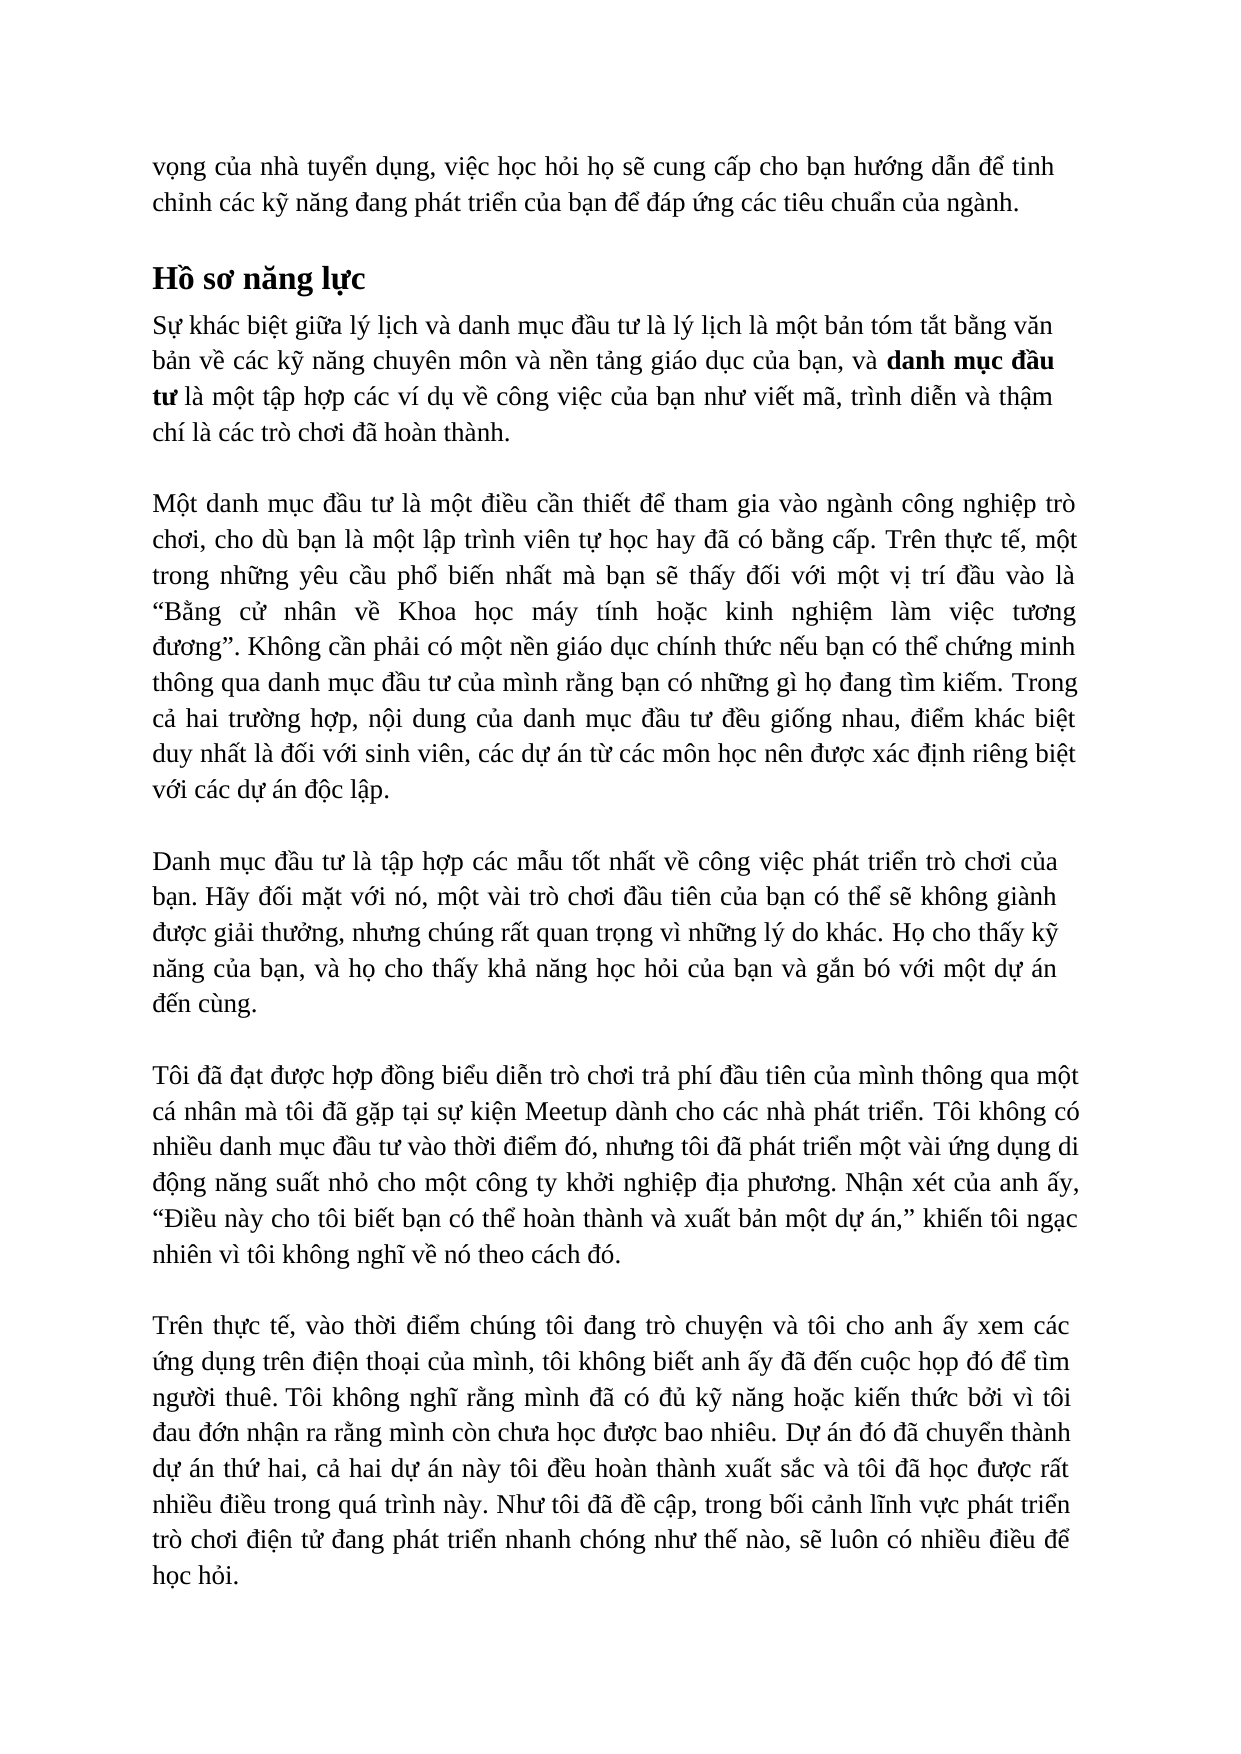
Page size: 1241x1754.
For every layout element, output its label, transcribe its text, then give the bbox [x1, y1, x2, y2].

text Danh mục đầu tư là tập hợp các mẫu tốt nhất về công việc phát triển trò chơi của bạn. Hãy đối mặt với nó, một vài trò chơi đầu tiên của bạn có thể sẽ không giành được giải thưởng, nhưng chúng rất quan trọng vì những lý do khác. Họ cho thấy kỹ năng của bạn, và họ cho thấy khả năng học hỏi của bạn và gắn bó với một dự án đến cùng. [152, 845, 1059, 1019]
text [152, 150, 1057, 217]
text Trên thực tế, vào thời điểm chúng tôi đang trò chuyện và tôi cho anh ấy xem các ứng dụng trên điện thoại của mình, tôi không biết anh ấy đã đến cuộc họp đó để tìm người thuê. Tôi không nghĩ rằng mình đã có đủ kỹ năng hoặc kiến ​​thức bởi vì tôi đau đớn nhận ra rằng mình còn chưa học được bao nhiêu. Dự án đó đã chuyển thành dự án thứ hai, cả hai dự án này tôi đều hoàn thành xuất sắc và tôi đã học được rất nhiều điều trong quá trình này. Như tôi đã đề cập, trong bối cảnh lĩnh vực phát triển trò chơi điện tử đang phát triển nhanh chóng như thế nào, sẽ luôn có nhiều điều để học hỏi. [152, 1309, 1071, 1590]
text Hồ sơ năng lực [152, 258, 1090, 297]
text Tôi đã đạt được hợp đồng biểu diễn trò chơi trả phí đầu tiên của mình thông qua một cá nhân mà tôi đã gặp tại sự kiện Meetup dành cho các nhà phát triển. Tôi không có nhiều danh mục đầu tư vào thời điểm đó, nhưng tôi đã phát triển một vài ứng dụng di động năng suất nhỏ cho một công ty khởi nghiệp địa phương. Nhận xét của anh ấy, “Điều này cho tôi biết bạn có thể hoàn thành và xuất bản một dự án,” khiến tôi ngạc nhiên vì tôi không nghĩ về nó theo cách đó. [152, 1059, 1080, 1269]
text Sự khác biệt giữa lý lịch và danh mục đầu tư là lý lịch là một bản tóm tắt bằng văn bản về các kỹ năng chuyên môn và nền tảng giáo dục của bạn, và danh mục đầu tư là một tập hợp các ví dụ về công việc của bạn như viết mã, trình diễn và thậm chí là các trò chơi đã hoàn thành. [152, 309, 1055, 447]
text Một danh mục đầu tư là một điều cần thiết để tham gia vào ngành công nghiệp trò chơi, cho dù bạn là một lập trình viên tự học hay đã có bằng cấp. Trên thực tế, một trong những yêu cầu phổ biến nhất mà bạn sẽ thấy đối với một vị trí đầu vào là “Bằng cử nhân về Khoa học máy tính hoặc kinh nghiệm làm việc tương đương”. Không cần phải có một nền giáo dục chính thức nếu bạn có thể chứng minh thông qua danh mục đầu tư của mình rằng bạn có những gì họ đang tìm kiếm. Trong cả hai trường hợp, nội dung của danh mục đầu tư đều giống nhau, điểm khác biệt duy nhất là đối với sinh viên, các dự án từ các môn học nên được xác định riêng biệt với các dự án độc lập. [152, 487, 1078, 804]
